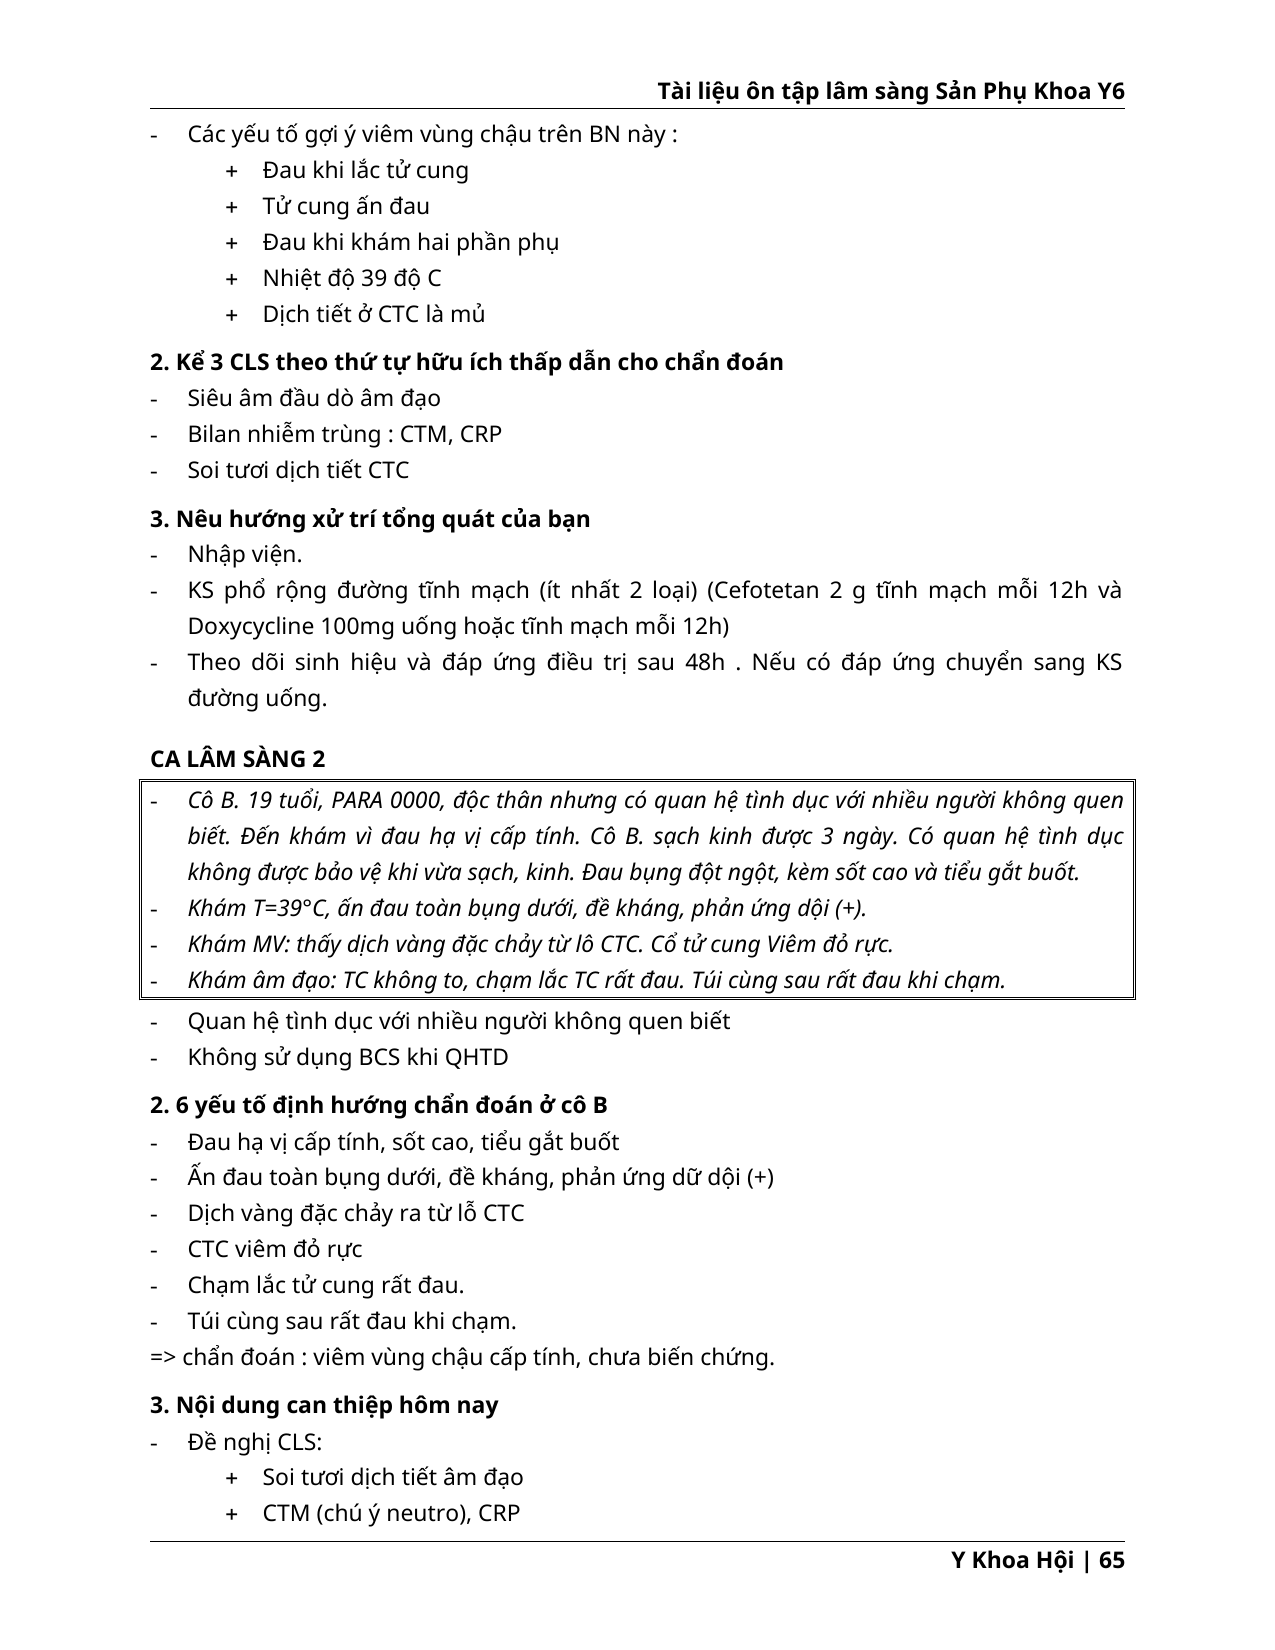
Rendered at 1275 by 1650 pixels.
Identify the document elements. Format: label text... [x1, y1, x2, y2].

text Soi tươi dịch tiết âm đạo [225, 1461, 1125, 1493]
text Nhiệt độ 39 độ C [225, 262, 1125, 293]
text Nhập viện. [150, 538, 1125, 570]
text Soi tươi dịch tiết CTC [150, 454, 1125, 485]
text Đau hạ vị cấp tính, sốt cao, tiểu gắt buốt [150, 1125, 1125, 1157]
text Siêu âm đầu dò âm đạo [150, 382, 1125, 413]
subtitle 3. Nêu hướng xử trí tổng quát của bạn [150, 502, 1125, 534]
text Đề nghị CLS: [150, 1425, 1125, 1457]
subtitle 3. Nội dung can thiệp hôm nay [150, 1389, 1125, 1421]
text CTM (chú ý neutro), CRP [225, 1497, 1125, 1528]
subtitle ca lâm sàng 2 [150, 743, 1125, 774]
text Dịch tiết ở CTC là mủ [225, 298, 1125, 329]
text Chạm lắc tử cung rất đau. [150, 1269, 1125, 1300]
text Bilan nhiễm trùng : CTM, CRP [150, 418, 1125, 449]
text Khám T=39°C, ấn đau toàn bụng dưới, đề kháng, phản ứng dội (+). [142, 887, 1133, 923]
text => chẩn đoán : viêm vùng chậu cấp tính, chưa biến chứng. [150, 1341, 1125, 1372]
text Ấn đau toàn bụng dưới, đề kháng, phản ứng dữ dội (+) [150, 1161, 1125, 1193]
text Không sử dụng BCS khi QHTD [150, 1041, 1125, 1072]
text Túi cùng sau rất đau khi chạm. [150, 1305, 1125, 1336]
text Dịch vàng đặc chảy ra từ lỗ CTC [150, 1197, 1125, 1228]
text Khám âm đạo: TC không to, chạm lắc TC rất đau. Túi cùng sau rất đau khi chạm. [142, 959, 1133, 997]
text Cô B. 19 tuổi, PARA 0000, độc thân nhưng có quan hệ tình dục với nhiều người không quen biết. Đến khám vì đau hạ vị cấp tính. Cô B. sạch kinh được 3 ngày. Có quan hệ tình dục không được bảo vệ khi vừa sạch, kinh. Đau bụng đột ngột, kèm sốt cao và tiểu gắt buốt. [142, 782, 1133, 887]
text CTC viêm đỏ rực [150, 1233, 1125, 1264]
text Khám MV: thấy dịch vàng đặc chảy từ lô CTC. Cổ tử cung Viêm đỏ rực. [142, 923, 1133, 959]
text Quan hệ tình dục với nhiều người không quen biết [150, 1005, 1125, 1036]
text Đau khi lắc tử cung [225, 154, 1125, 185]
text Tử cung ấn đau [225, 190, 1125, 221]
subtitle 2. Kể 3 CLS theo thứ tự hữu ích thấp dẫn cho chẩn đoán [150, 346, 1125, 377]
text KS phổ rộng đường tĩnh mạch (ít nhất 2 loại) (Cefotetan 2 g tĩnh mạch mỗi 12h và Doxycycline 100mg uống hoặc tĩnh mạch mỗi 12h) [150, 574, 1125, 642]
text Theo dõi sinh hiệu và đáp ứng điều trị sau 48h . Nếu có đáp ứng chuyển sang KS đường uống. [150, 646, 1125, 713]
subtitle 2. 6 yếu tố định hướng chẩn đoán ở cô B [150, 1089, 1125, 1121]
text Các yếu tố gợi ý viêm vùng chậu trên BN này : [150, 118, 1125, 149]
text Đau khi khám hai phần phụ [225, 226, 1125, 257]
